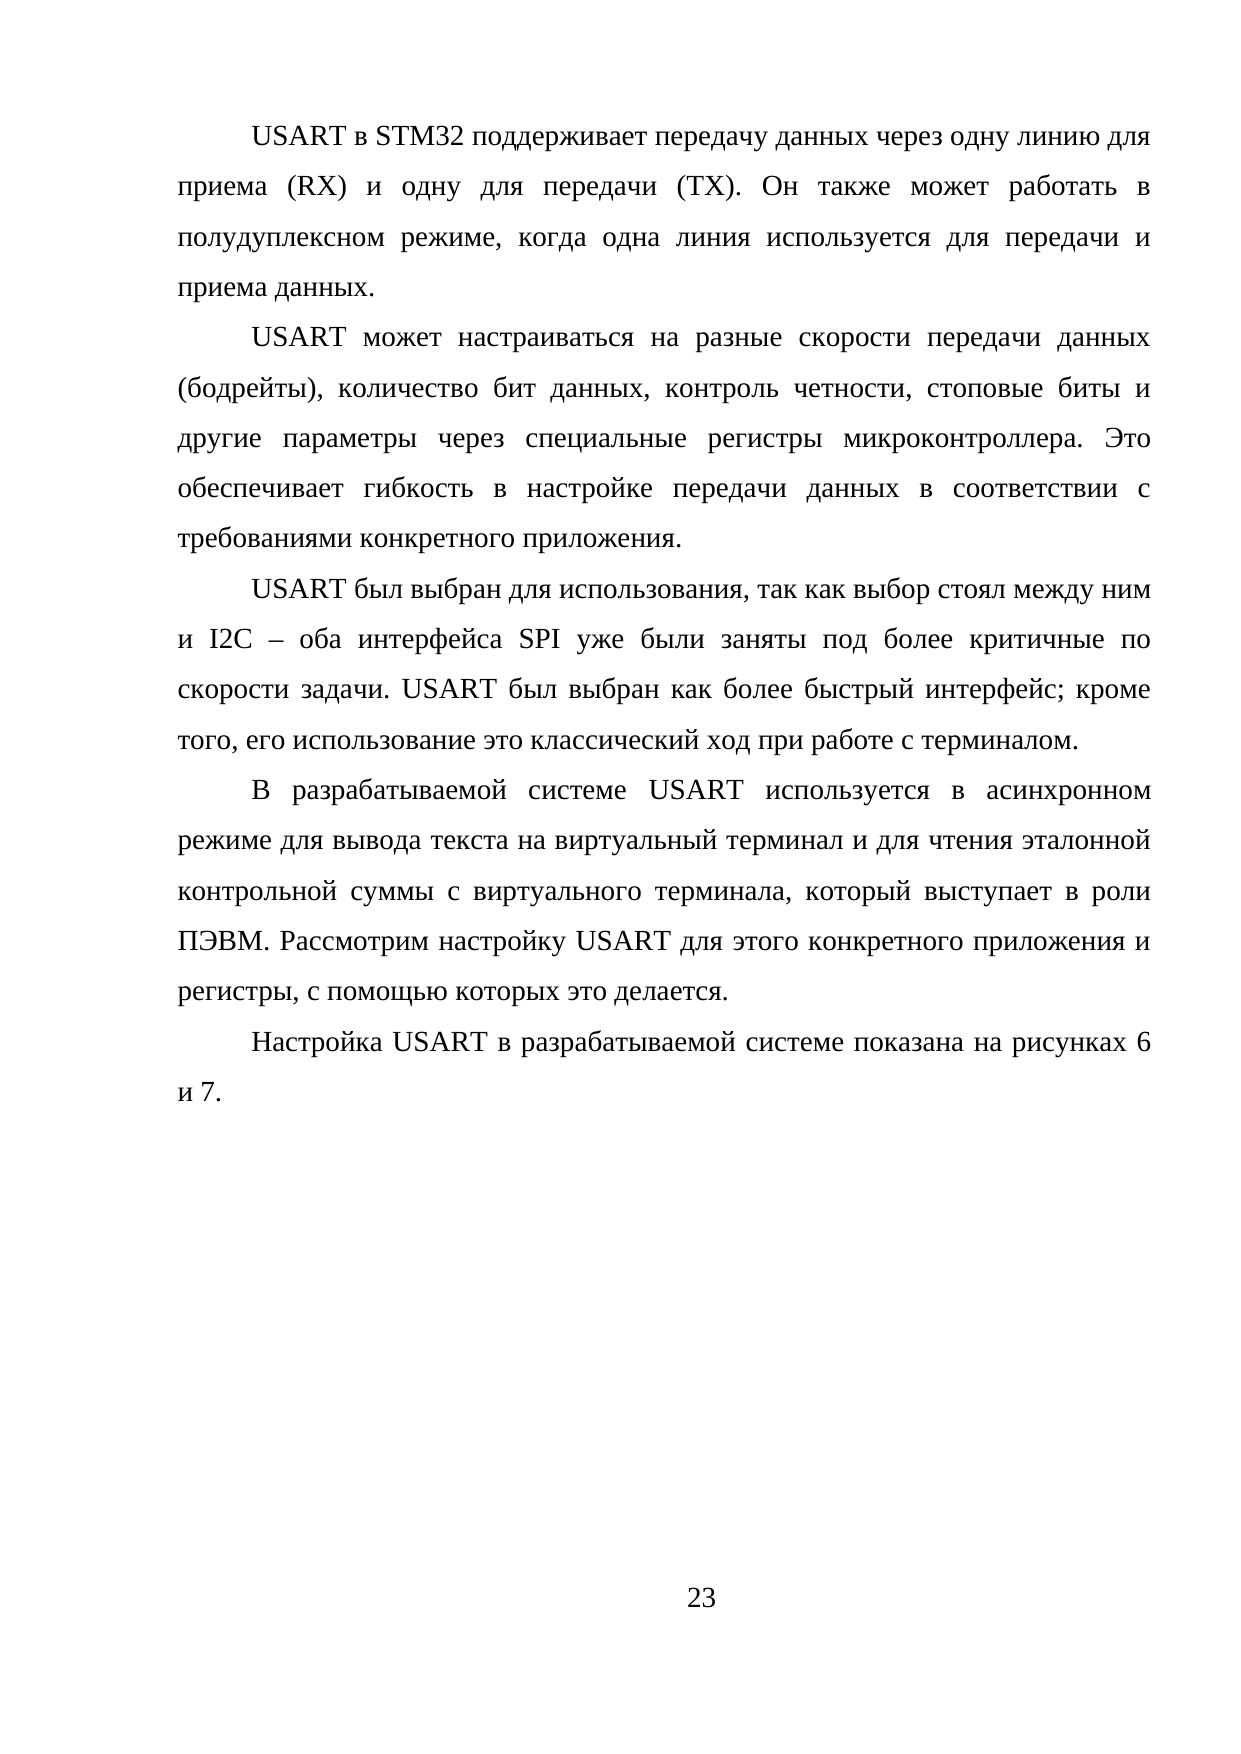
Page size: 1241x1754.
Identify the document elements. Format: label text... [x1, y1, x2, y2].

text В разрабатываемой системе USART используется в асинхронном режиме для вывода текста на виртуальный терминал и для чтения эталонной контрольной суммы с виртуального терминала, который выступает в роли ПЭВМ. Рассмотрим настройку USART для этого конкретного приложения и регистры, с помощью которых это делается. [177, 772, 1152, 1007]
text Настройка USART в разрабатываемой системе показана на рисунках 6 и 7. [177, 1024, 1152, 1108]
text USART был выбран для использования, так как выбор стоял между ним и I2C – оба интерфейса SPI уже были заняты под более критичные по скорости задачи. USART был выбран как более быстрый интерфейс; кроме того, его использование это классический ход при работе с терминалом. [177, 571, 1152, 755]
text USART в STM32 поддерживает передачу данных через одну линию для приема (RX) и одну для передачи (TX). Он также может работать в полудуплексном режиме, когда одна линия используется для передачи и приема данных. [177, 118, 1152, 303]
text USART может настраиваться на разные скорости передачи данных (бодрейты), количество бит данных, контроль четности, стоповые биты и другие параметры через специальные регистры микроконтроллера. Это обеспечивает гибкость в настройке передачи данных в соответствии с требованиями конкретного приложения. [177, 319, 1152, 554]
